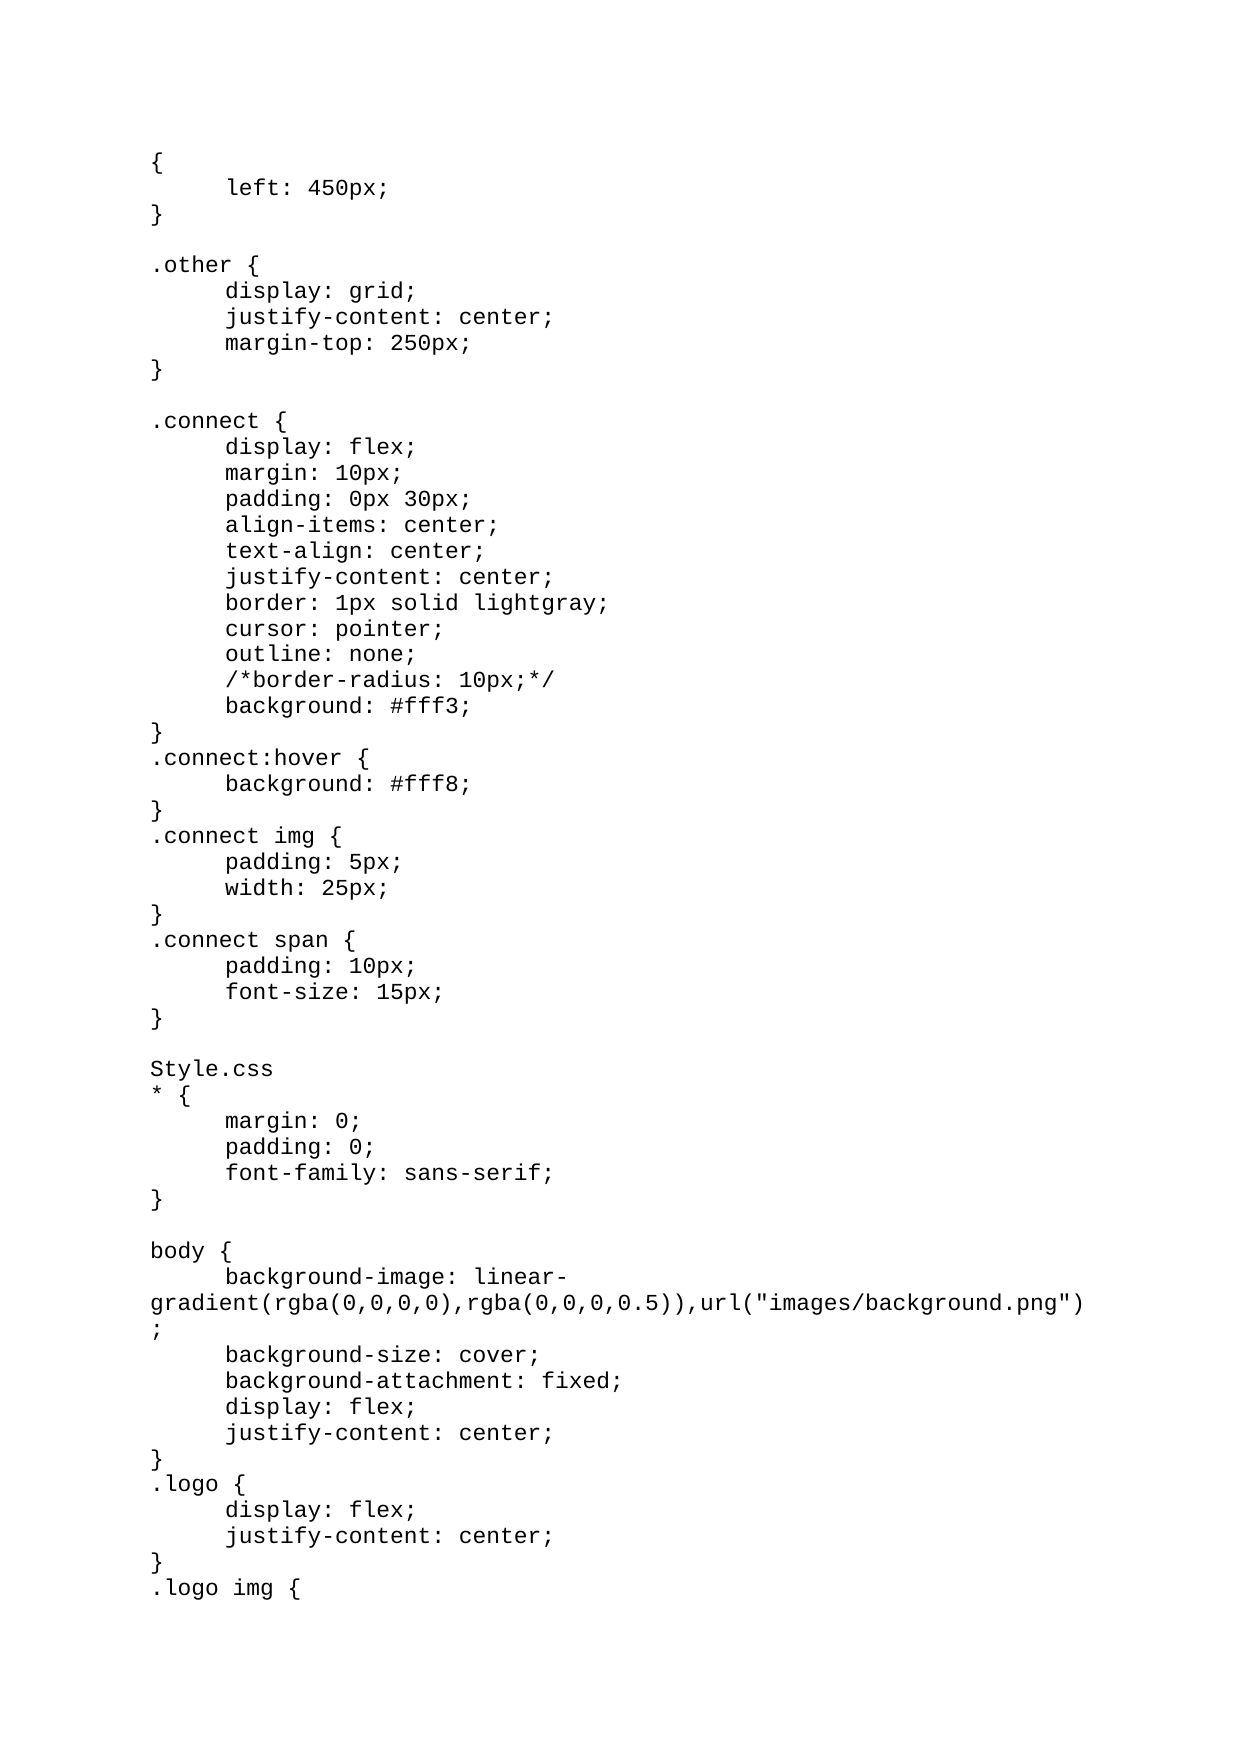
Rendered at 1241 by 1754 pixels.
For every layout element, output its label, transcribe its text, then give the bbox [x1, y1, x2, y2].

text padding: 0; [150, 1136, 1090, 1162]
text text-align: center; [150, 539, 1090, 565]
text padding: 5px; [150, 850, 1090, 876]
text /*border-radius: 10px;*/ [150, 669, 1090, 695]
text justify-content: center; [150, 1525, 1090, 1551]
text left: 450px; [150, 176, 1090, 202]
text font-size: 15px; [150, 980, 1090, 1006]
text } [150, 1006, 1090, 1032]
text .logo img { [150, 1577, 1090, 1602]
text } [150, 721, 1090, 747]
text padding: 10px; [150, 954, 1090, 980]
text } [150, 1551, 1090, 1577]
text } [150, 202, 1090, 228]
text align-items: center; [150, 513, 1090, 539]
text .connect:hover { [150, 747, 1090, 772]
text background-image: linear-gradient(rgba(0,0,0,0),rgba(0,0,0,0.5)),url("images/background.png"); [150, 1265, 1090, 1343]
text font-family: sans-serif; [150, 1162, 1090, 1187]
text margin-top: 250px; [150, 332, 1090, 357]
text background-attachment: fixed; [150, 1369, 1090, 1395]
text display: grid; [150, 280, 1090, 306]
text body { [150, 1239, 1090, 1265]
text cursor: pointer; [150, 617, 1090, 643]
text background: #fff3; [150, 695, 1090, 721]
text * { [150, 1084, 1090, 1110]
text } [150, 357, 1090, 383]
text } [150, 1187, 1090, 1213]
text padding: 0px 30px; [150, 487, 1090, 513]
text justify-content: center; [150, 1421, 1090, 1447]
text margin: 10px; [150, 461, 1090, 487]
text .connect img { [150, 824, 1090, 850]
text } [150, 902, 1090, 928]
text display: flex; [150, 435, 1090, 461]
text outline: none; [150, 643, 1090, 669]
text } [150, 1447, 1090, 1473]
text border: 1px solid lightgray; [150, 591, 1090, 617]
text justify-content: center; [150, 565, 1090, 591]
text .other { [150, 254, 1090, 280]
text margin: 0; [150, 1110, 1090, 1136]
text width: 25px; [150, 876, 1090, 902]
text .connect { [150, 409, 1090, 435]
text background-size: cover; [150, 1343, 1090, 1369]
text display: flex; [150, 1499, 1090, 1525]
text .connect span { [150, 928, 1090, 954]
text .logo { [150, 1473, 1090, 1499]
text { [150, 150, 1090, 176]
text } [150, 798, 1090, 824]
text background: #fff8; [150, 772, 1090, 798]
text justify-content: center; [150, 306, 1090, 332]
text display: flex; [150, 1395, 1090, 1421]
text Style.css [150, 1058, 1090, 1084]
